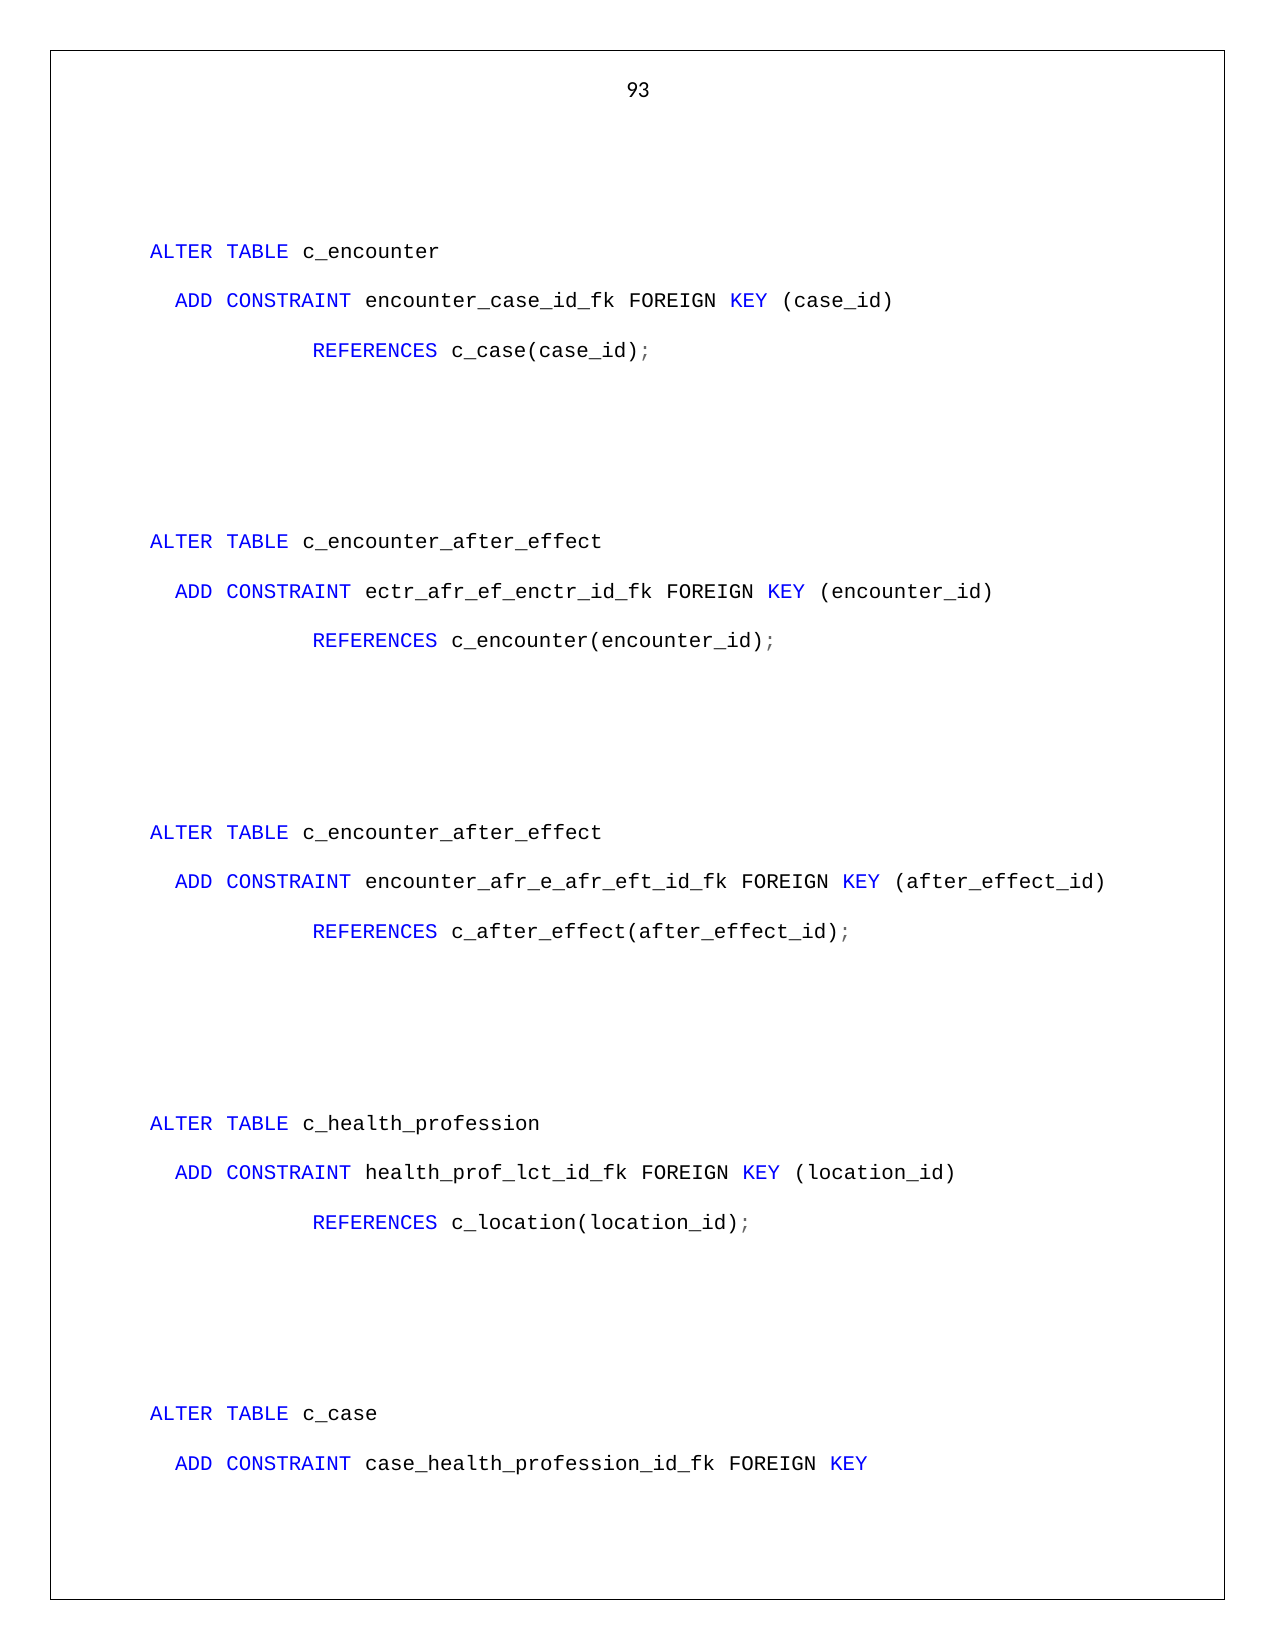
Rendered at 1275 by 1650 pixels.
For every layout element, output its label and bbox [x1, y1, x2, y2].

text [150, 239, 1125, 1477]
